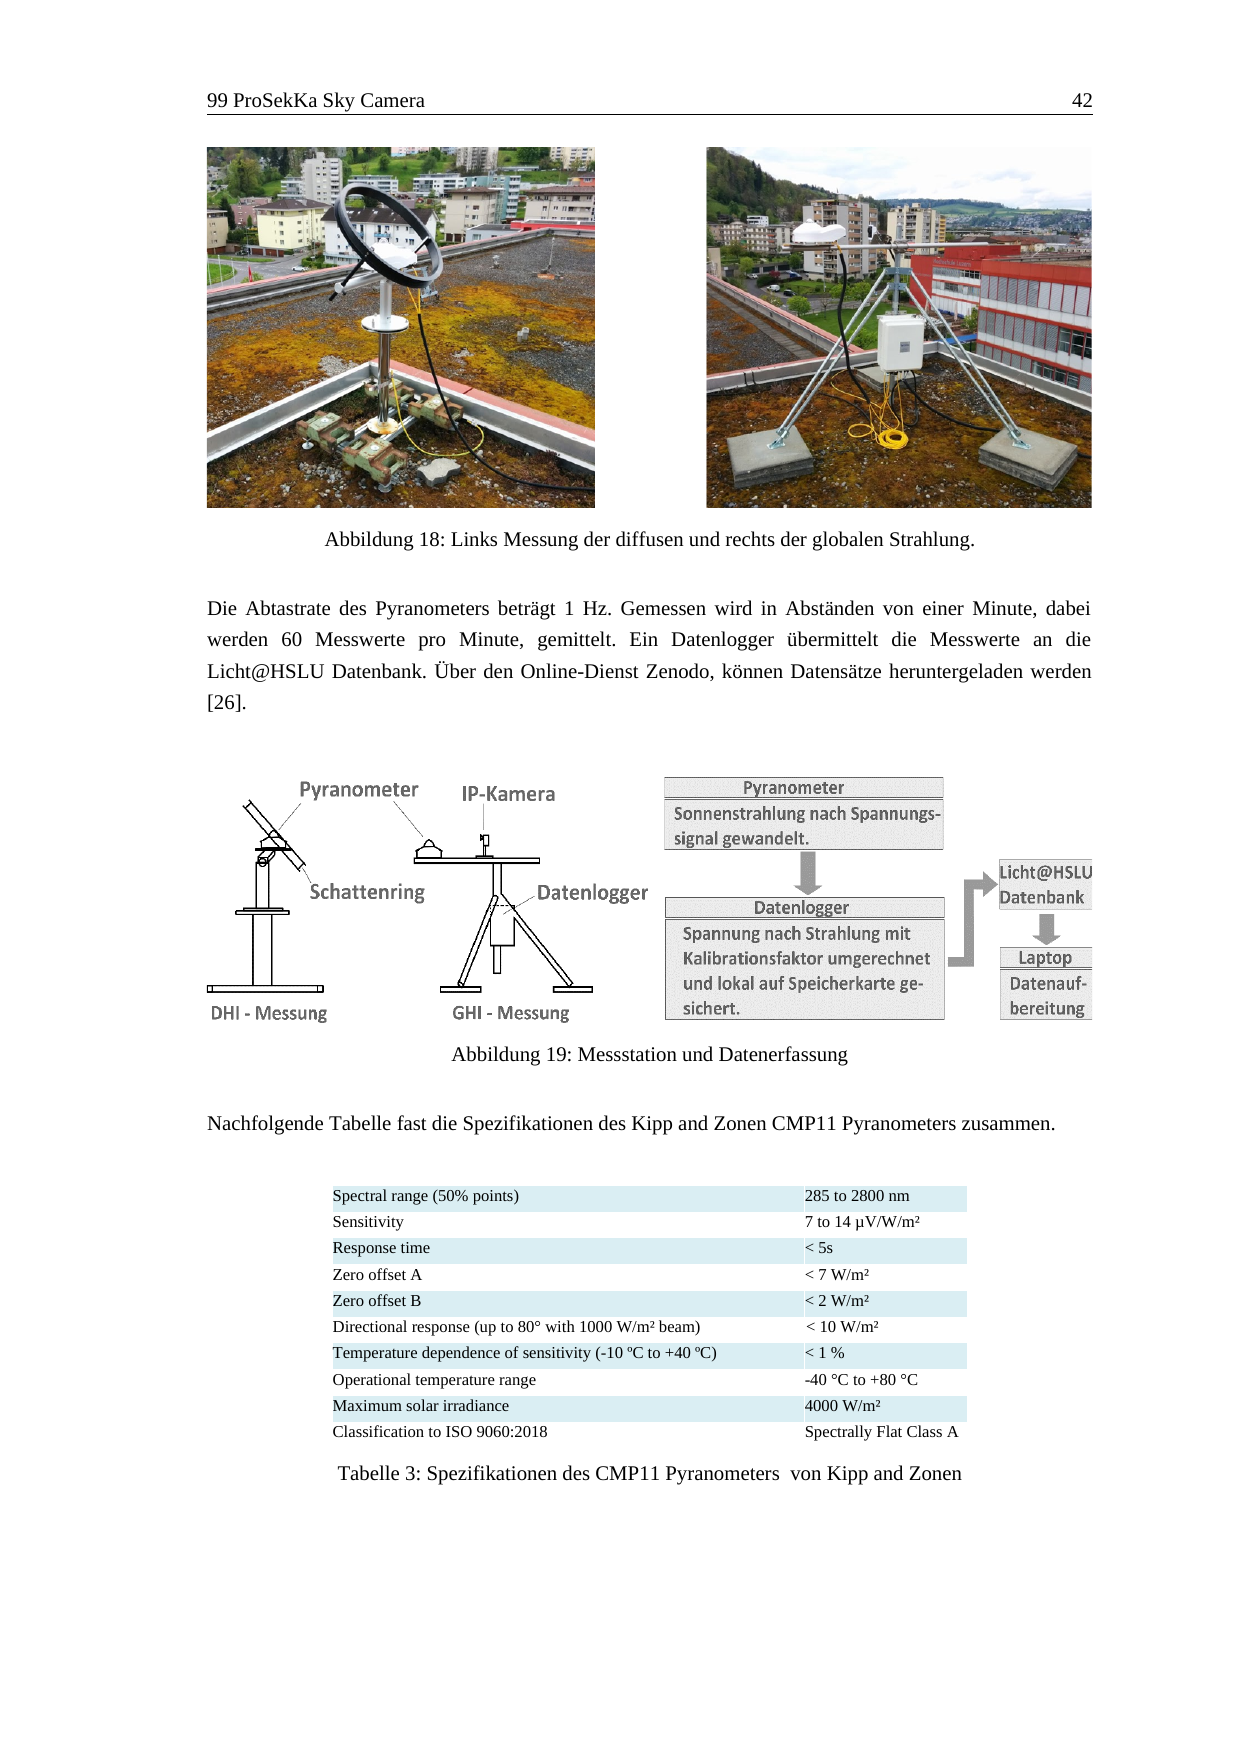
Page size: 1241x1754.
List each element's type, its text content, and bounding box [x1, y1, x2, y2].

table_cell < 5s [805, 1238, 967, 1264]
table_cell Spectrally Flat Class A [805, 1422, 967, 1448]
table_cell Classification to ISO 9060:2018 [333, 1422, 804, 1448]
table_cell Response time [333, 1238, 804, 1264]
table_cell Operational temperature range [333, 1369, 804, 1396]
table_cell Temperature dependence of sensitivity (-10 ºC to +40 ºC) [333, 1343, 804, 1369]
table_header Spectral range (50% points) [333, 1186, 804, 1212]
text Abbildung 19: Messstation und Datenerfassung [207, 1042, 1093, 1066]
table_cell Sensitivity [333, 1212, 804, 1238]
table_cell Zero offset B [333, 1291, 804, 1317]
table_cell 4000 W/m² [805, 1396, 967, 1422]
table_cell [805, 1317, 967, 1343]
table_cell < 1 % [805, 1343, 967, 1369]
table_cell < 2 W/m² [805, 1291, 967, 1317]
text Tabelle 3: Spezifikationen des CMP11 Pyranometers von Kipp and Zonen [207, 1461, 1093, 1485]
picture [206, 147, 1092, 508]
table_cell Zero offset A [333, 1264, 804, 1291]
table_cell Maximum solar irradiance [333, 1396, 804, 1422]
text Abbildung 18: Links Messung der diffusen und rechts der globalen Strahlung. [207, 527, 1093, 551]
table_cell -40 °C to +80 °C [805, 1369, 967, 1396]
table_cell 7 to 14 µV/W/m² [805, 1212, 967, 1238]
text Die Abtastrate des Pyranometers beträgt 1 Hz. Gemessen wird in Abständen von einer Minute, dabei werden 60 Messwerte pro Minute, gemittelt. Ein Datenlogger übermittelt die Messwerte an die Licht@HSLU Datenbank. Über den Online-Dienst Zenodo, können Datensätze heruntergeladen werden [26]. [207, 596, 1093, 714]
table_cell Directional response (up to 80° with 1000 W/m² beam) [333, 1317, 804, 1343]
table_header 285 to 2800 nm [805, 1186, 967, 1212]
picture [206, 777, 1093, 1023]
table_cell < 7 W/m² [805, 1264, 967, 1291]
text Nachfolgende Tabelle fast die Spezifikationen des Kipp and Zonen CMP11 Pyranometers zusammen. [207, 1111, 1093, 1135]
